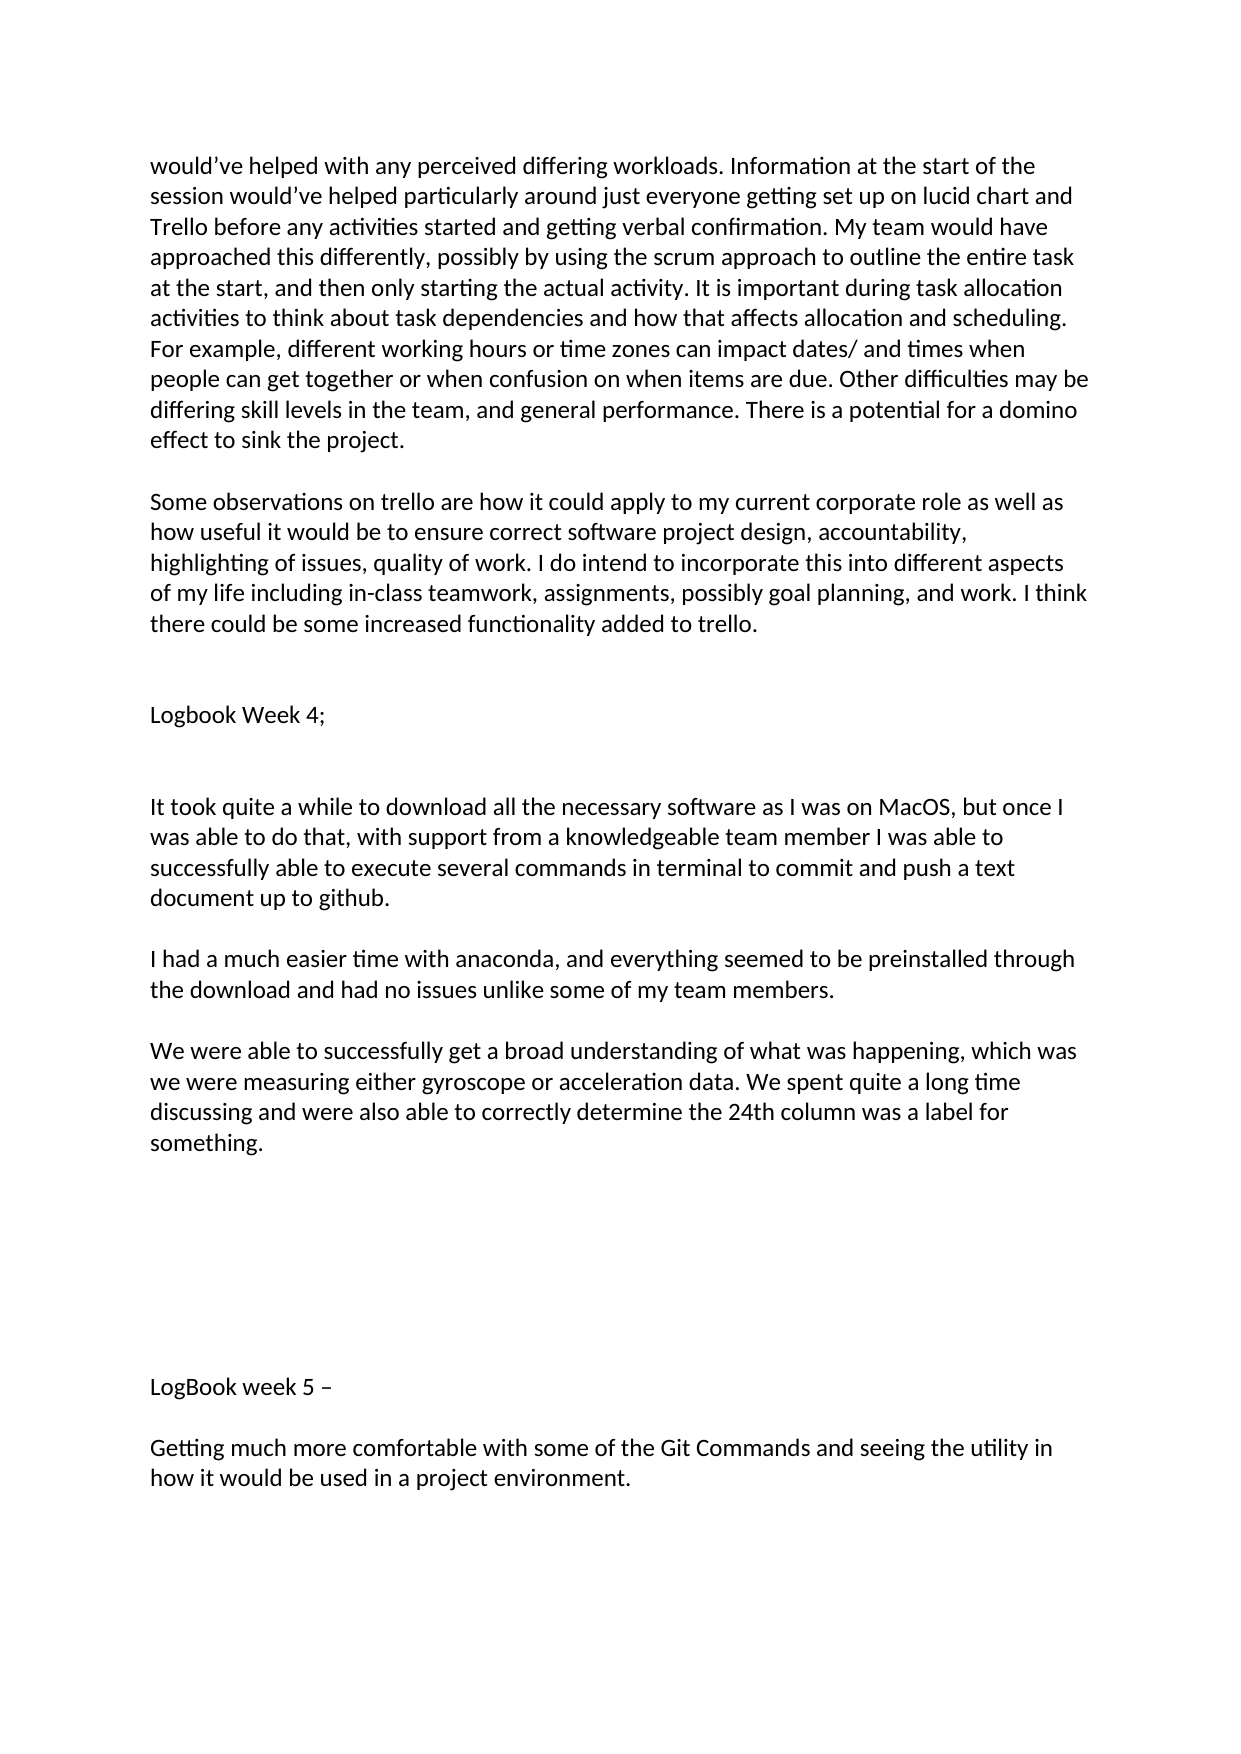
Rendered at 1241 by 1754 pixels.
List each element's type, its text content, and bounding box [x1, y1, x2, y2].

text Getting much more comfortable with some of the Git Commands and seeing the utility in how it would be used in a project environment. [150, 1432, 1090, 1493]
text LogBook week 5 – [150, 1371, 1090, 1401]
text We were able to successfully get a broad understanding of what was happening, which was we were measuring either gyroscope or acceleration data. We spent quite a long time discussing and were also able to correctly determine the 24th column was a label for something. [150, 1035, 1090, 1157]
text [150, 150, 1090, 455]
text Logbook Week 4; [150, 699, 1090, 730]
text I had a much easier time with anaconda, and everything seemed to be preinstalled through the download and had no issues unlike some of my team members. [150, 943, 1090, 1004]
text Some observations on trello are how it could apply to my current corporate role as well as how useful it would be to ensure correct software project design, accountability, highlighting of issues, quality of work. I do intend to incorporate this into different aspects of my life including in-class teamwork, assignments, possibly goal planning, and work. I think there could be some increased functionality added to trello. [150, 486, 1090, 638]
text It took quite a while to download all the necessary software as I was on MacOS, but once I was able to do that, with support from a knowledgeable team member I was able to successfully able to execute several commands in terminal to commit and push a text document up to github. [150, 791, 1090, 913]
